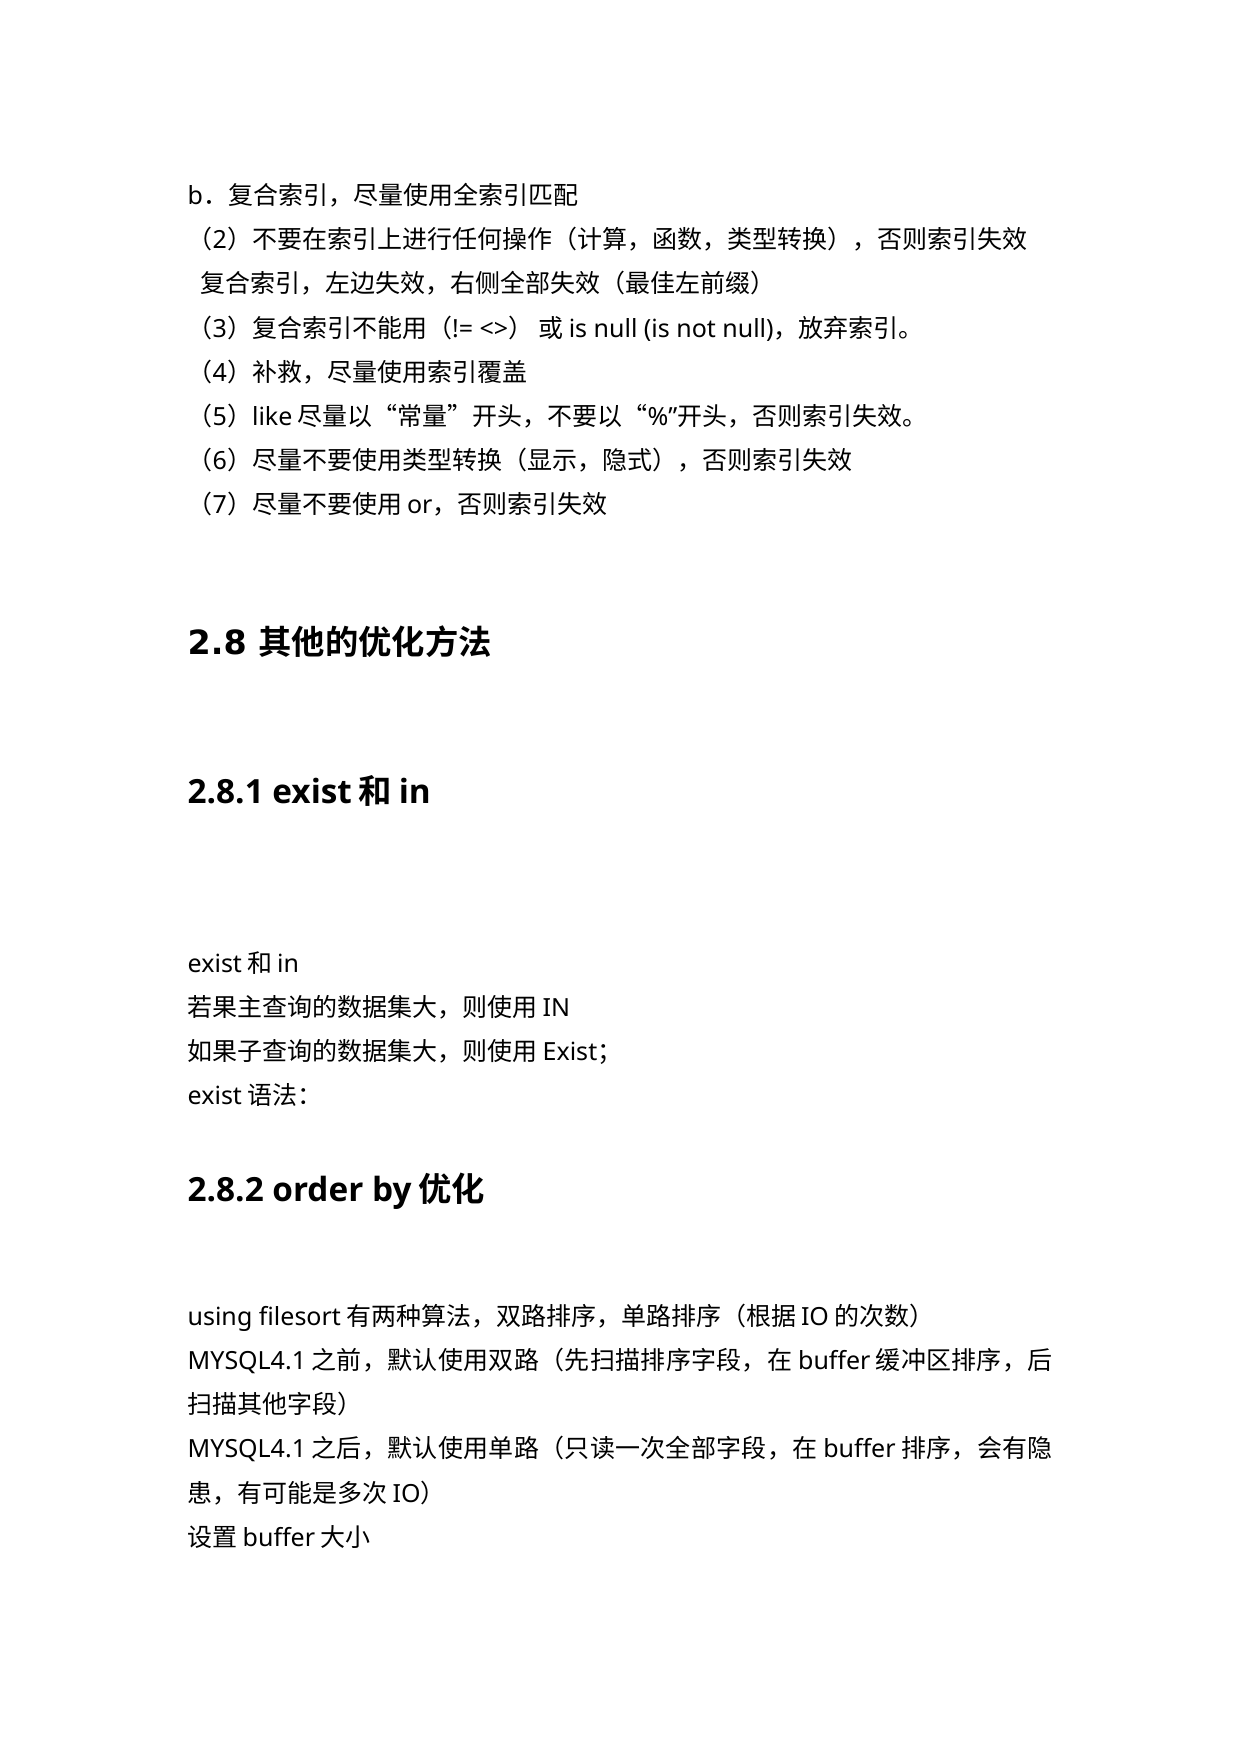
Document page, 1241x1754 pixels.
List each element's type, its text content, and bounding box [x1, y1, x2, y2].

text b．复合索引，尽量使用全索引匹配 [187, 172, 1053, 216]
text （5）like尽量以“常量”开头，不要以“%”开头，否则索引失效。 [187, 392, 1053, 436]
text （6）尽量不要使用类型转换（显示，隐式），否则索引失效 [187, 436, 1053, 480]
text MYSQL4.1之前，默认使用双路（先扫描排序字段，在buffer缓冲区排序，后扫描其他字段） [187, 1337, 1053, 1425]
text 复合索引，左边失效，右侧全部失效（最佳左前缀） [187, 260, 1053, 304]
subtitle 2.8.2 order by优化 [187, 1143, 1053, 1231]
text MYSQL4.1之后，默认使用单路（只读一次全部字段，在buffer排序，会有隐患，有可能是多次IO） [187, 1425, 1053, 1513]
subtitle 2.8 其他的优化方法 [187, 596, 1053, 684]
text exist语法： [187, 1072, 1053, 1116]
text using filesort有两种算法，双路排序，单路排序（根据IO的次数） [187, 1293, 1053, 1337]
text 若果主查询的数据集大，则使用IN [187, 984, 1053, 1028]
text （7）尽量不要使用or，否则索引失效 [187, 480, 1053, 524]
text （3）复合索引不能用（!= <>） 或is null (is not null)，放弃索引。 [187, 304, 1053, 348]
text （4）补救，尽量使用索引覆盖 [187, 348, 1053, 392]
text 如果子查询的数据集大，则使用Exist； [187, 1028, 1053, 1072]
text 设置buffer大小 [187, 1513, 1053, 1557]
subtitle 2.8.1 exist和in [187, 746, 1053, 834]
text （2）不要在索引上进行任何操作（计算，函数，类型转换），否则索引失效 [187, 216, 1053, 260]
text exist和in [187, 939, 1053, 984]
